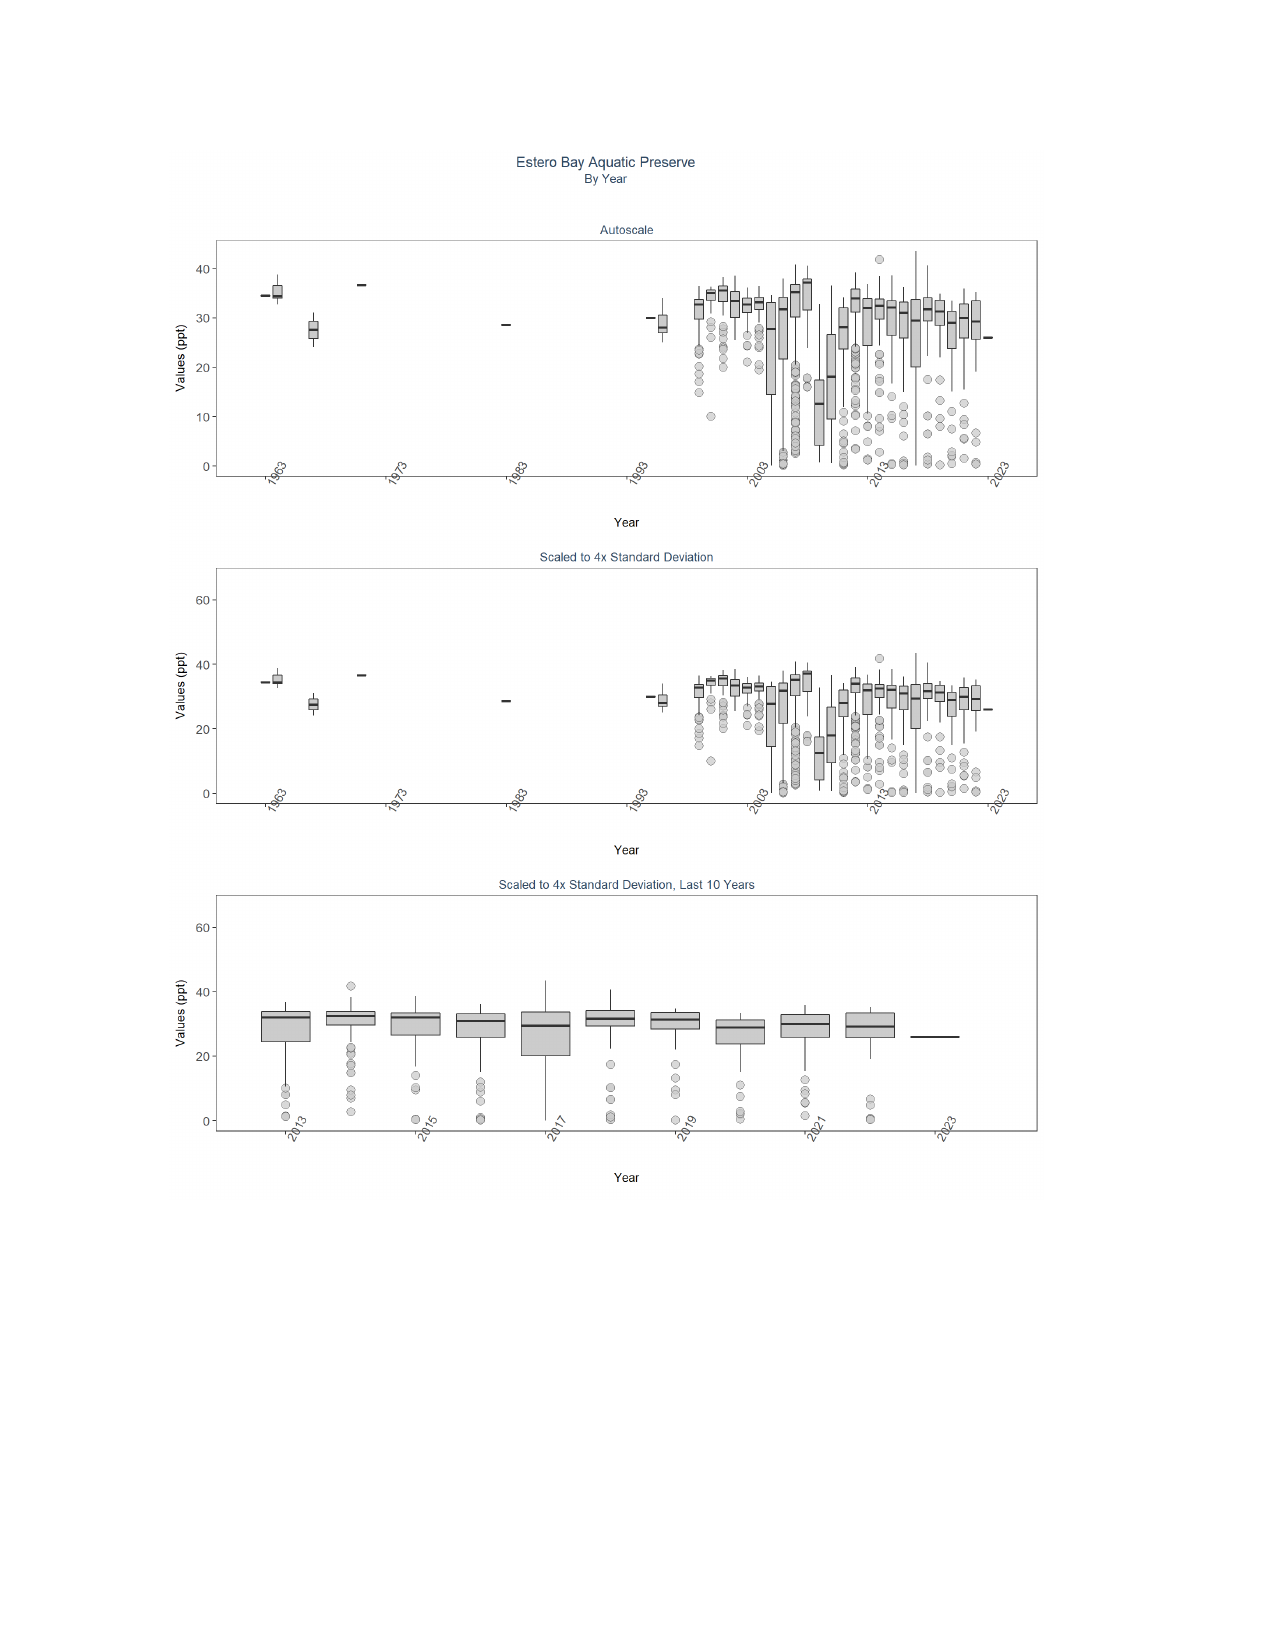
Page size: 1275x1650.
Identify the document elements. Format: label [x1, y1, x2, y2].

picture [168, 150, 1044, 1200]
